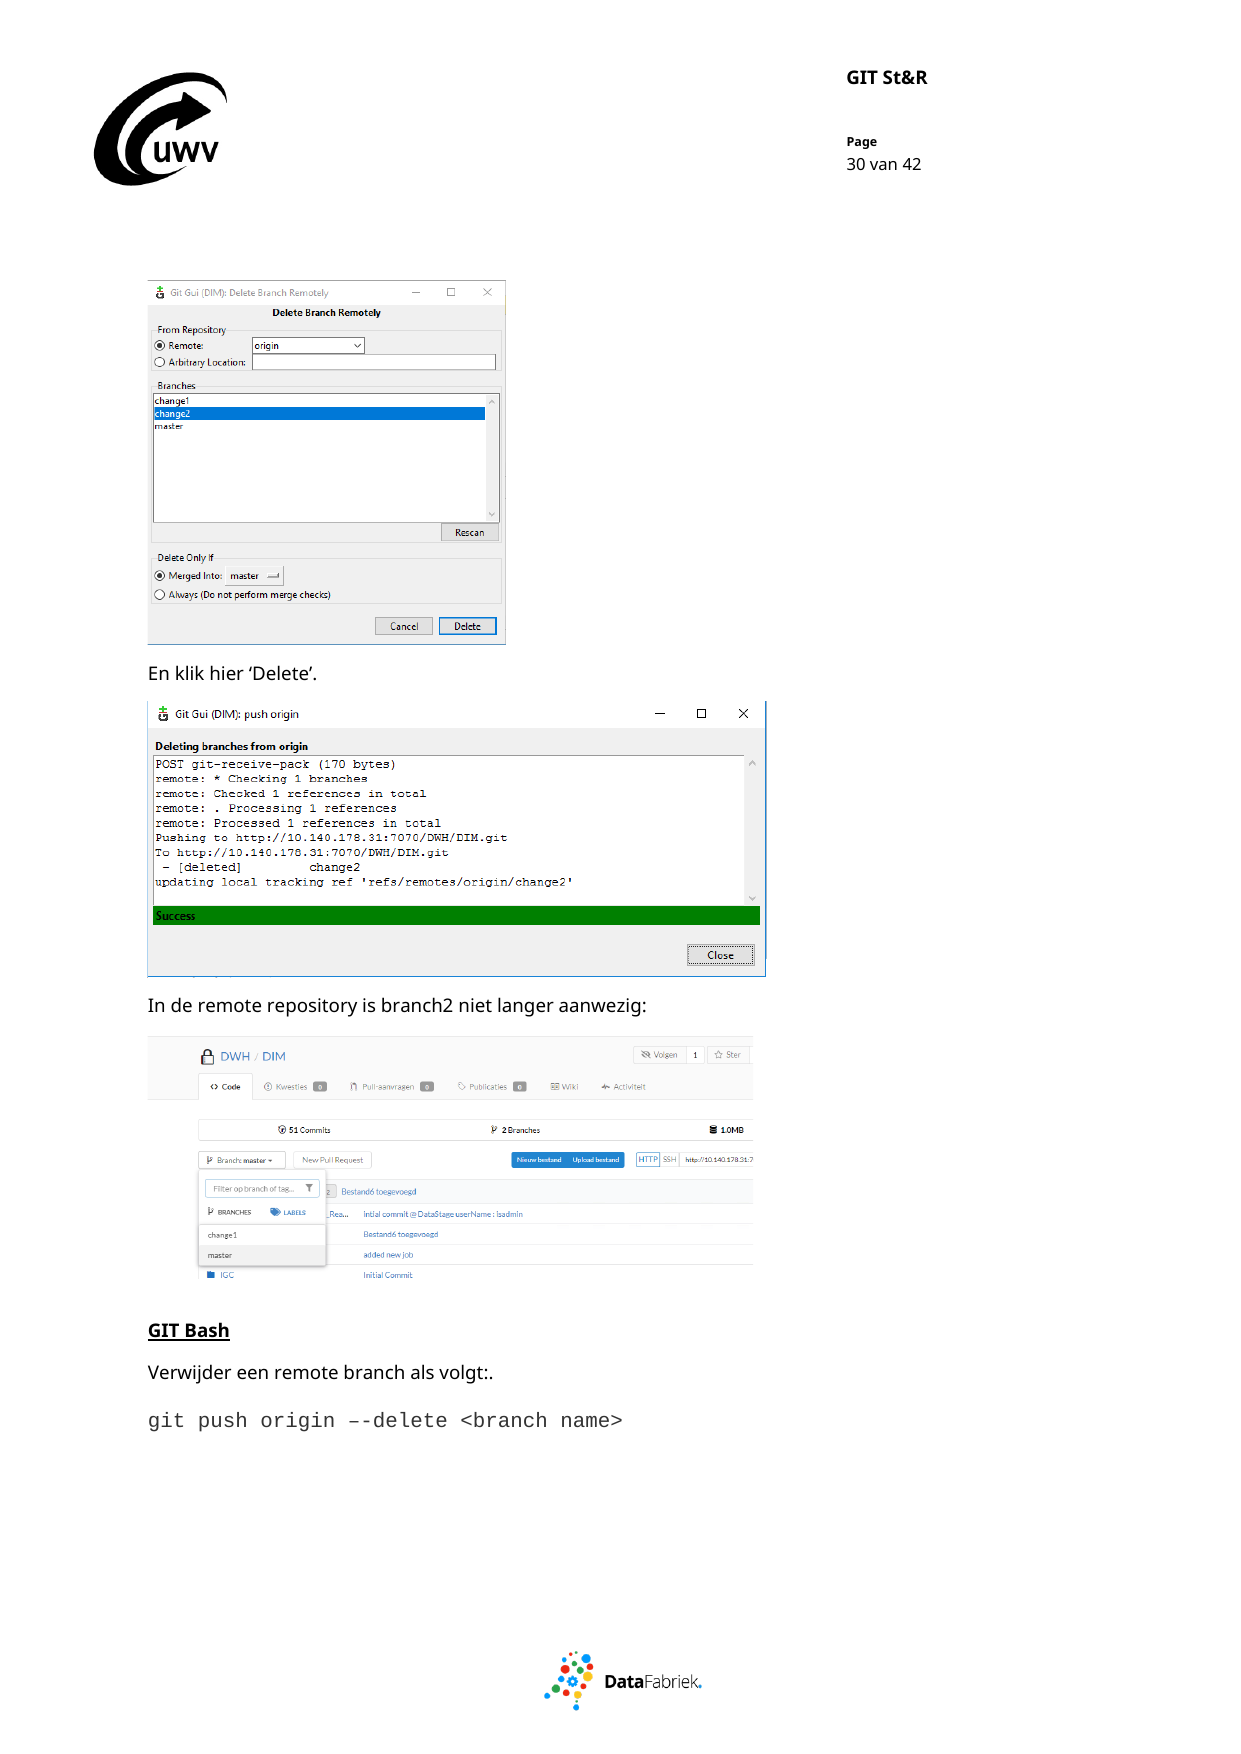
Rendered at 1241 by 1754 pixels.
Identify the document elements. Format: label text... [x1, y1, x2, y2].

text En klik hier ‘Delete’. [148, 660, 1093, 686]
text git push origin –-delete <branch name> [148, 1410, 1093, 1434]
text In de remote repository is branch2 niet langer aanwezig: [148, 993, 1093, 1018]
picture [534, 1638, 712, 1732]
picture [147, 701, 767, 978]
picture [147, 1033, 754, 1279]
picture [79, 52, 589, 222]
text GIT Bash [148, 1318, 1093, 1343]
picture [147, 280, 506, 645]
text Verwijder een remote branch als volgt:. [148, 1359, 1093, 1410]
